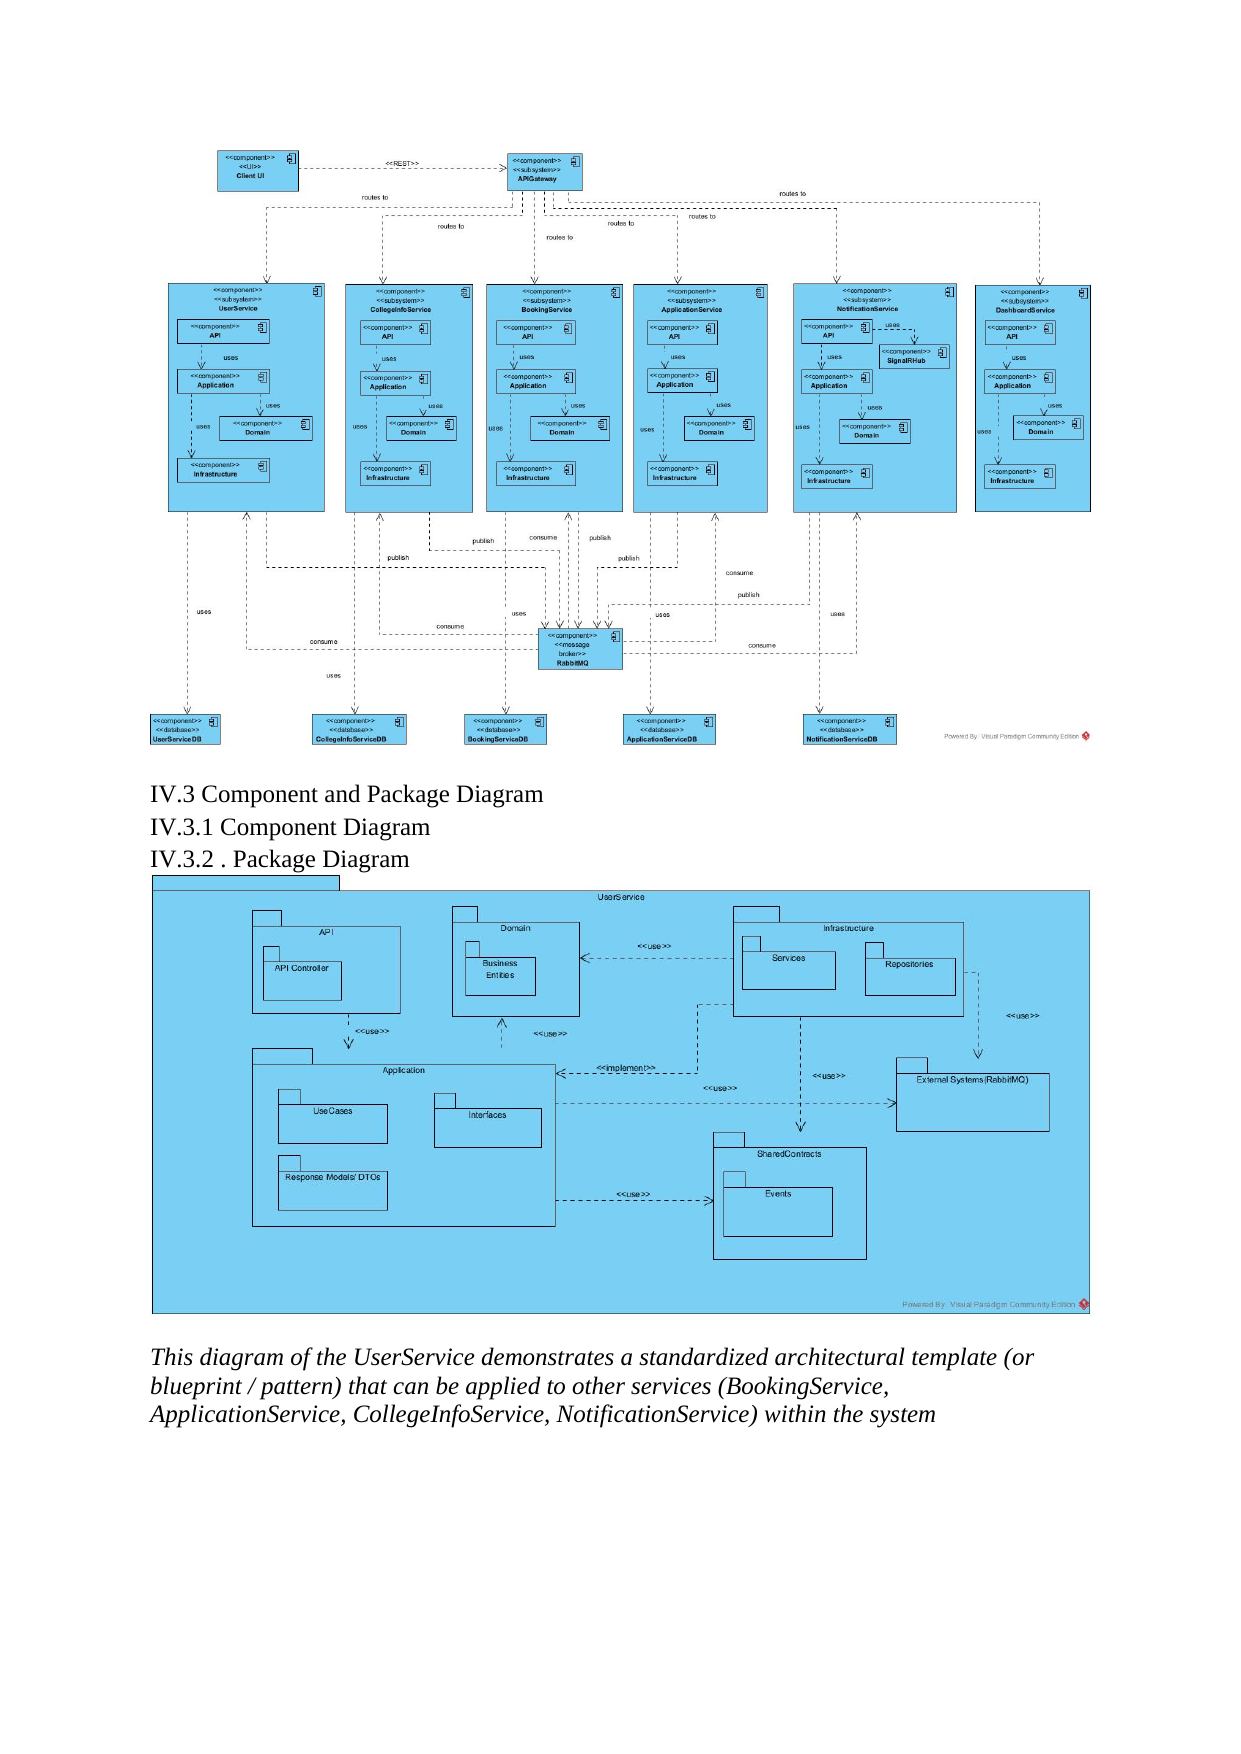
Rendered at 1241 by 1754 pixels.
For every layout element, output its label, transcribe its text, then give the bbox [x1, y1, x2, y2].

subtitle IV.3 Component and Package Diagram [150, 779, 1093, 807]
picture [150, 873, 1093, 1317]
text This diagram of the UserService demonstrates a standardized architectural template (or blueprint / pattern) that can be applied to other services (BookingService, ApplicationService, CollegeInfoService, NotificationService) within the system [150, 1342, 1093, 1428]
picture [150, 150, 1093, 746]
subtitle IV.3.1 Component Diagram [150, 812, 1093, 840]
subtitle IV.3.2 . Package Diagram [150, 844, 1093, 873]
